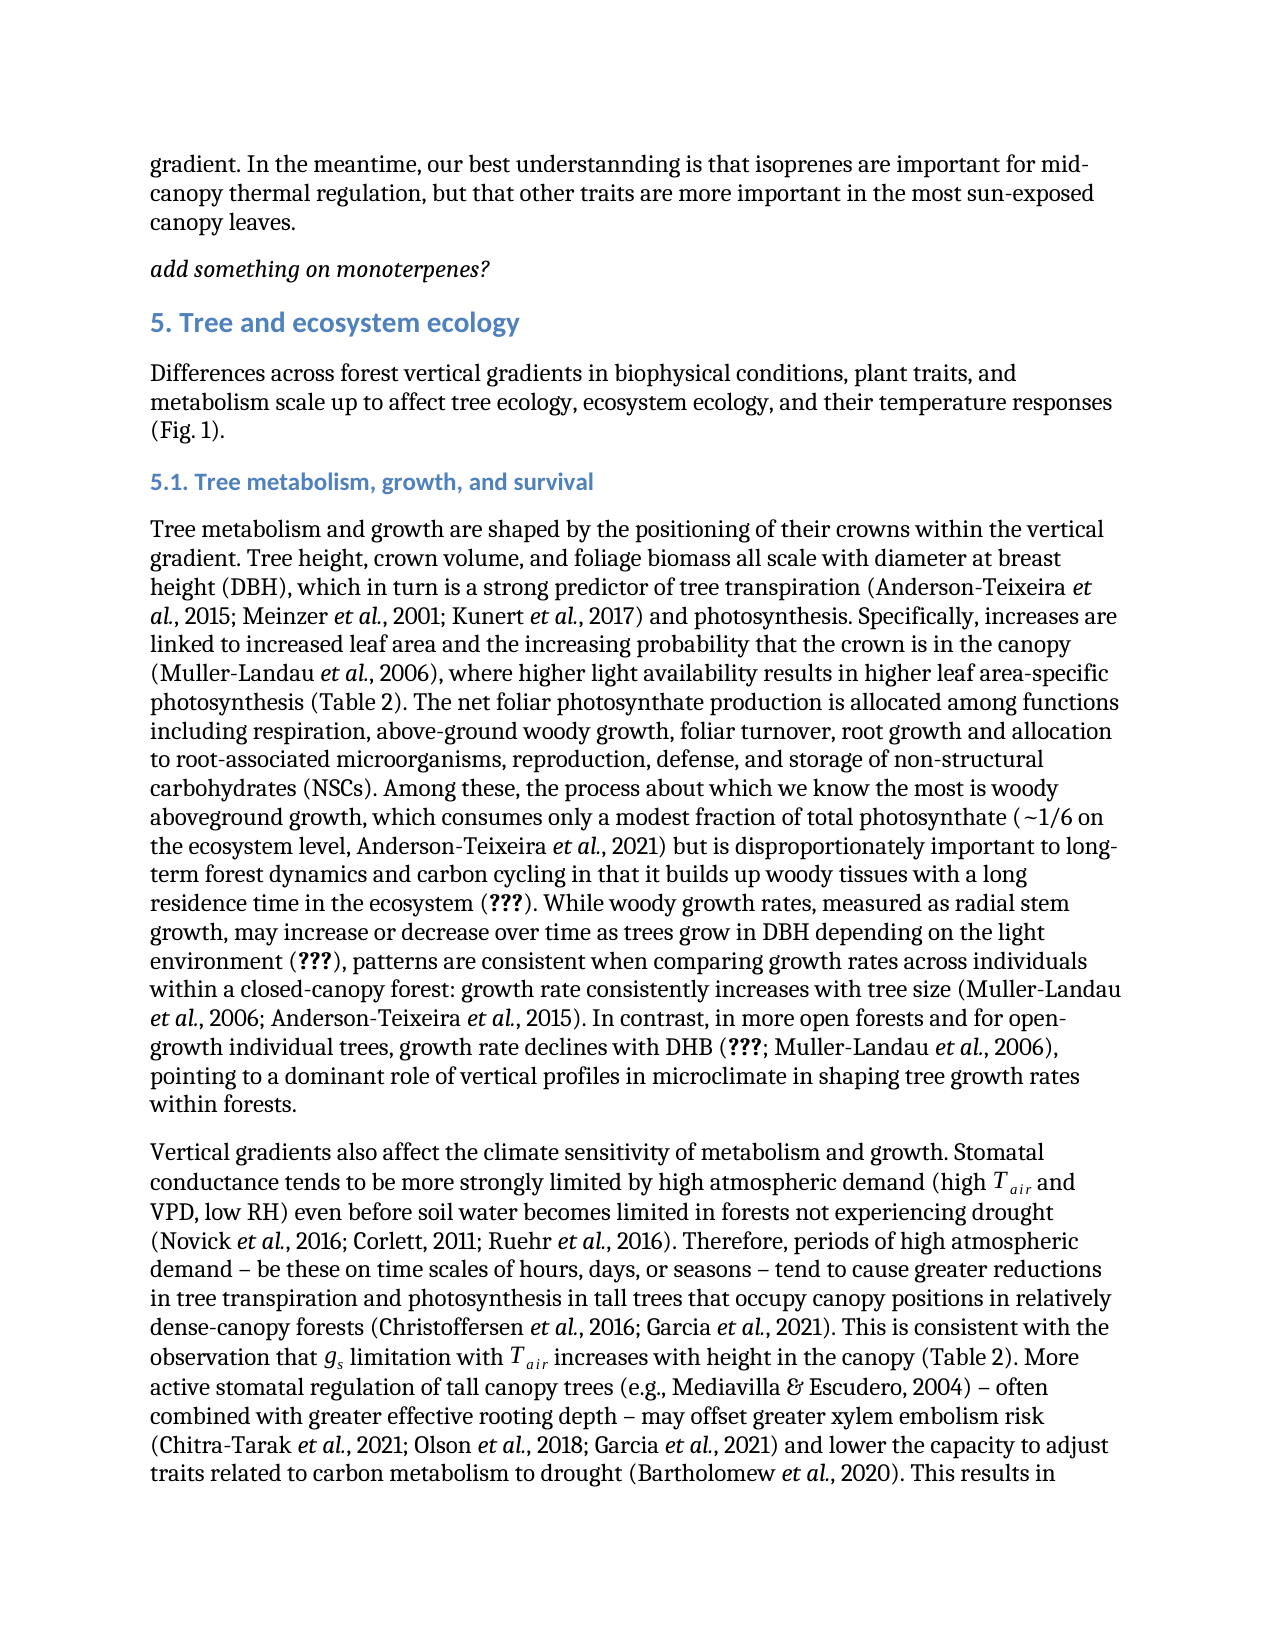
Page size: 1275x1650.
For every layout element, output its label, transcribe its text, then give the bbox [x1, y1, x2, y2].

text add something on monoterpenes? [150, 255, 1125, 284]
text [150, 1138, 1125, 1488]
subtitle 5. Tree and ecosystem ecology [150, 304, 1125, 340]
subtitle 5.1. Tree metabolism, growth, and survival [150, 466, 1125, 497]
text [150, 150, 1125, 236]
text Tree metabolism and growth are shaped by the positioning of their crowns within the vertical gradient. Tree height, crown volume, and foliage biomass all scale with diameter at breast height (DBH), which in turn is a strong predictor of tree transpiration (Anderson-Teixeira et al., 2015; Meinzer et al., 2001; Kunert et al., 2017) and photosynthesis. Specifically, increases are linked to increased leaf area and the increasing probability that the crown is in the canopy (Muller-Landau et al., 2006), where higher light availability results in higher leaf area-specific photosynthesis (Table 2). The net foliar photosynthate production is allocated among functions including respiration, above-ground woody growth, foliar turnover, root growth and allocation to root-associated microorganisms, reproduction, defense, and storage of non-structural carbohydrates (NSCs). Among these, the process about which we know the most is woody aboveground growth, which consumes only a modest fraction of total photosynthate (~1/6 on the ecosystem level, Anderson-Teixeira et al., 2021) but is disproportionately important to long-term forest dynamics and carbon cycling in that it builds up woody tissues with a long residence time in the ecosystem (???). While woody growth rates, measured as radial stem growth, may increase or decrease over time as trees grow in DBH depending on the light environment (???), patterns are consistent when comparing growth rates across individuals within a closed-canopy forest: growth rate consistently increases with tree size (Muller-Landau et al., 2006; Anderson-Teixeira et al., 2015). In contrast, in more open forests and for open-growth individual trees, growth rate declines with DHB (???; Muller-Landau et al., 2006), pointing to a dominant role of vertical profiles in microclimate in shaping tree growth rates within forests. [150, 515, 1125, 1119]
text Differences across forest vertical gradients in biophysical conditions, plant traits, and metabolism scale up to affect tree ecology, ecosystem ecology, and their temperature responses (Fig. 1). [150, 359, 1125, 445]
